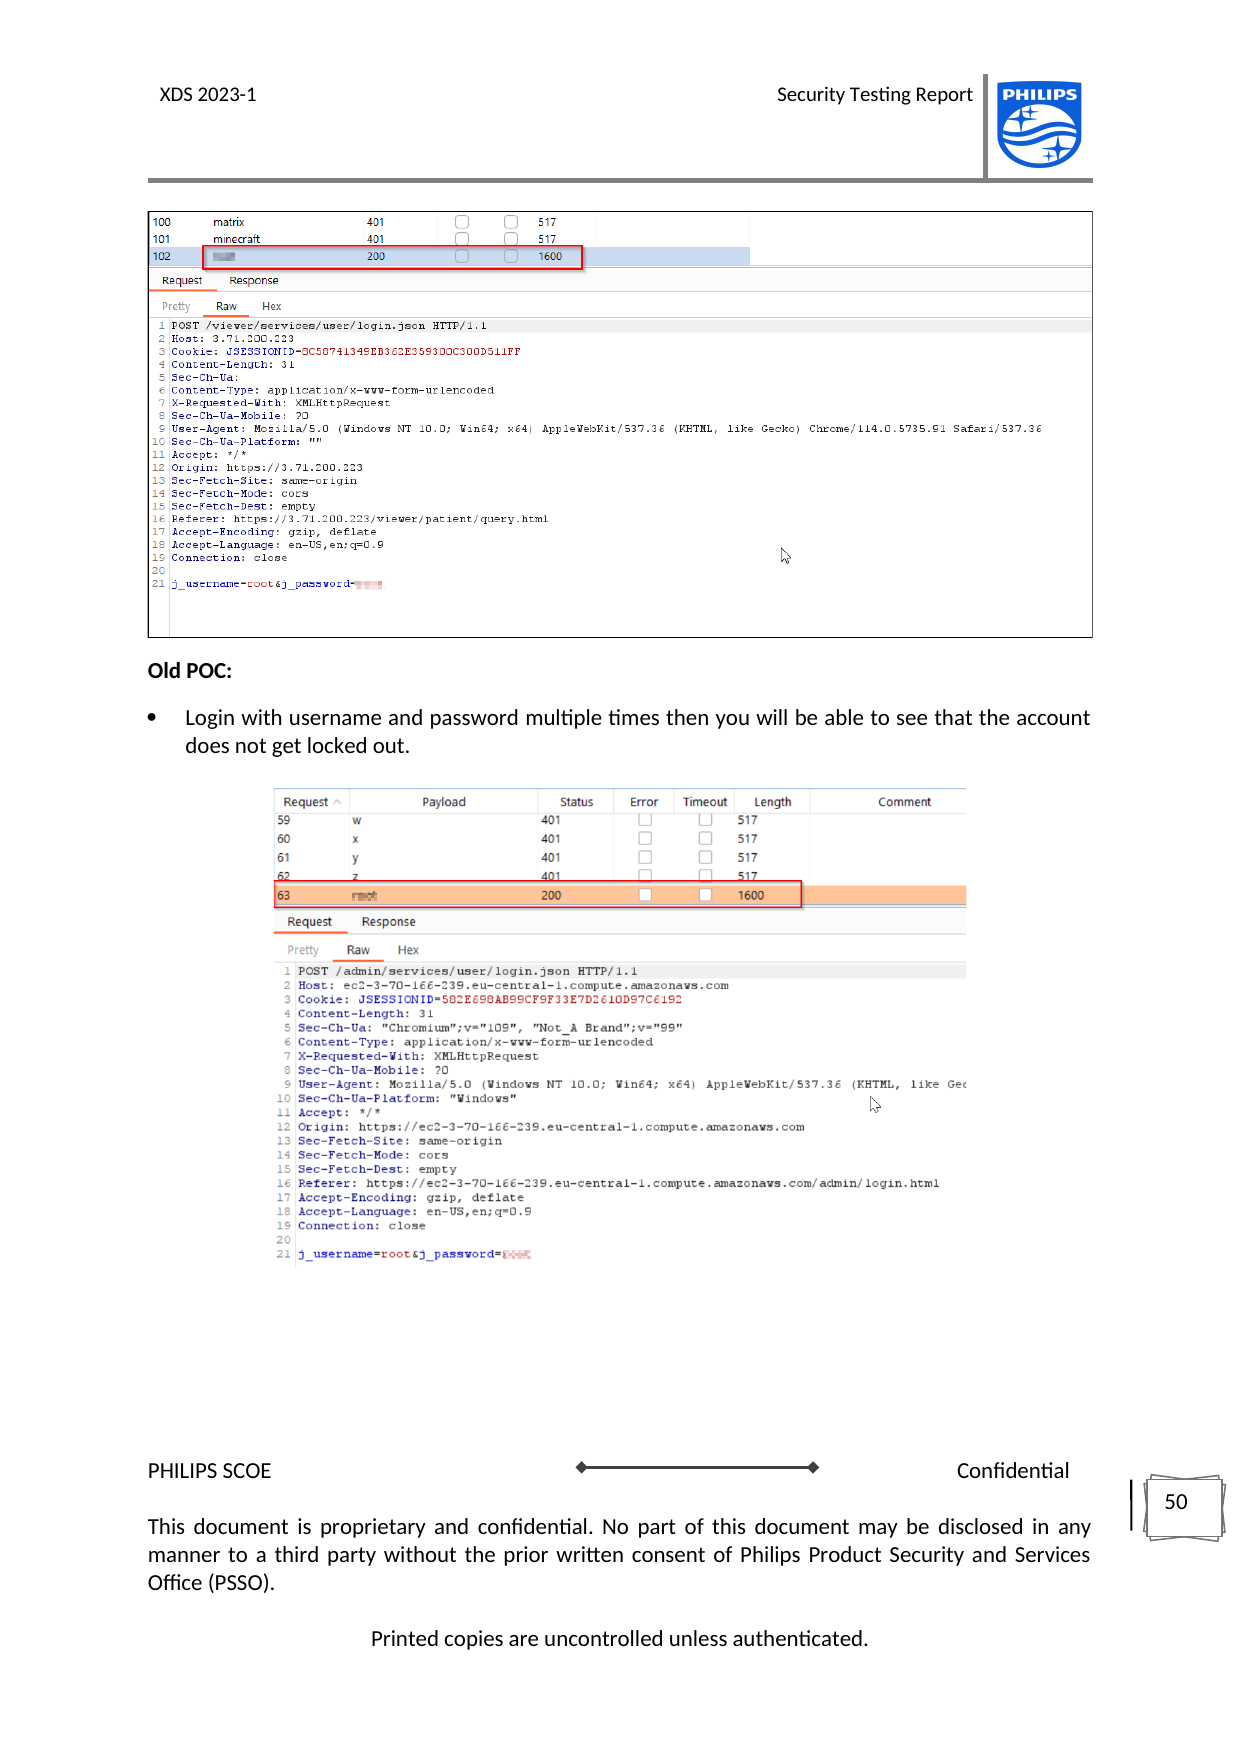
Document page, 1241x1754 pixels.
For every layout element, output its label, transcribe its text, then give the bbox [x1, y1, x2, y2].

list Login with username and password multiple times then you will be able to see that the account does not get locked out. [148, 703, 1093, 759]
picture [997, 81, 1082, 168]
picture [147, 211, 1093, 638]
picture [273, 787, 967, 1267]
text Old POC: [148, 656, 1093, 684]
